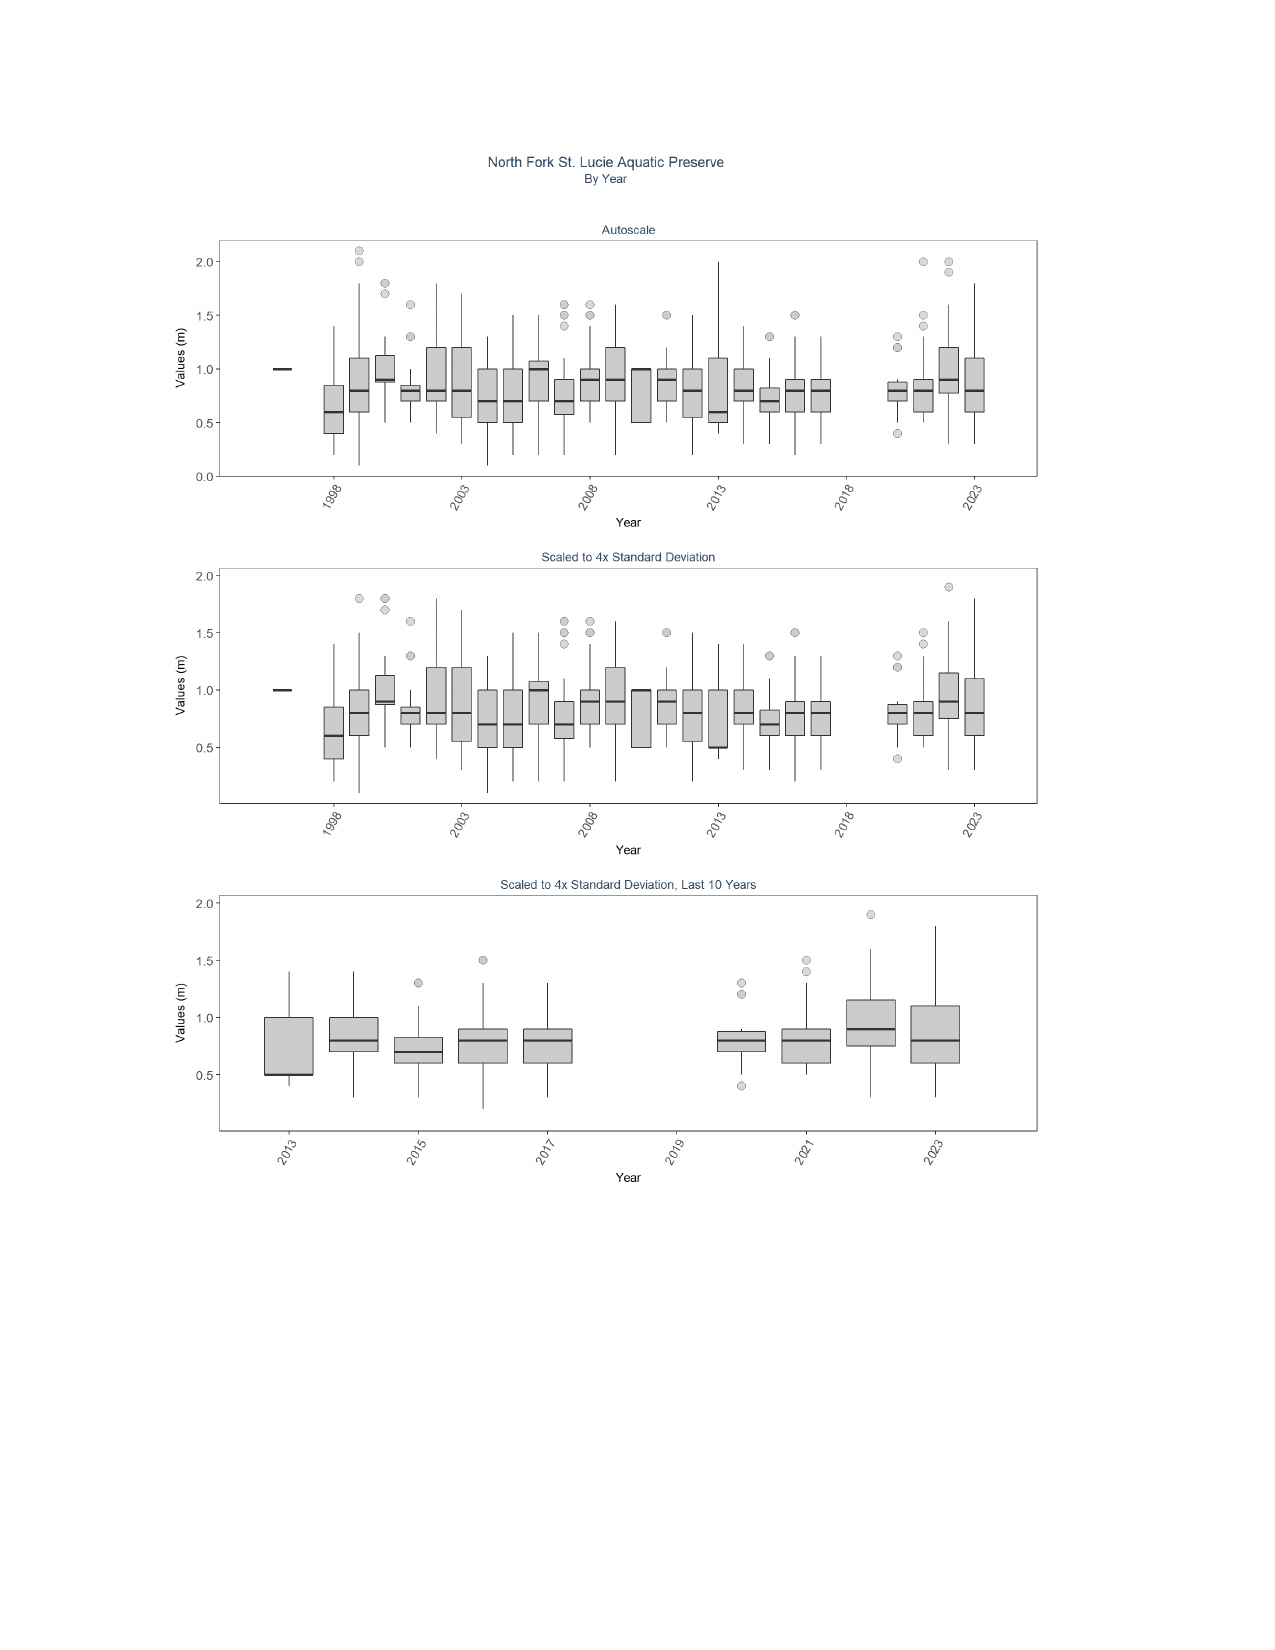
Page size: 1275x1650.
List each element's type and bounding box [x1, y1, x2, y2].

picture [168, 150, 1044, 1200]
